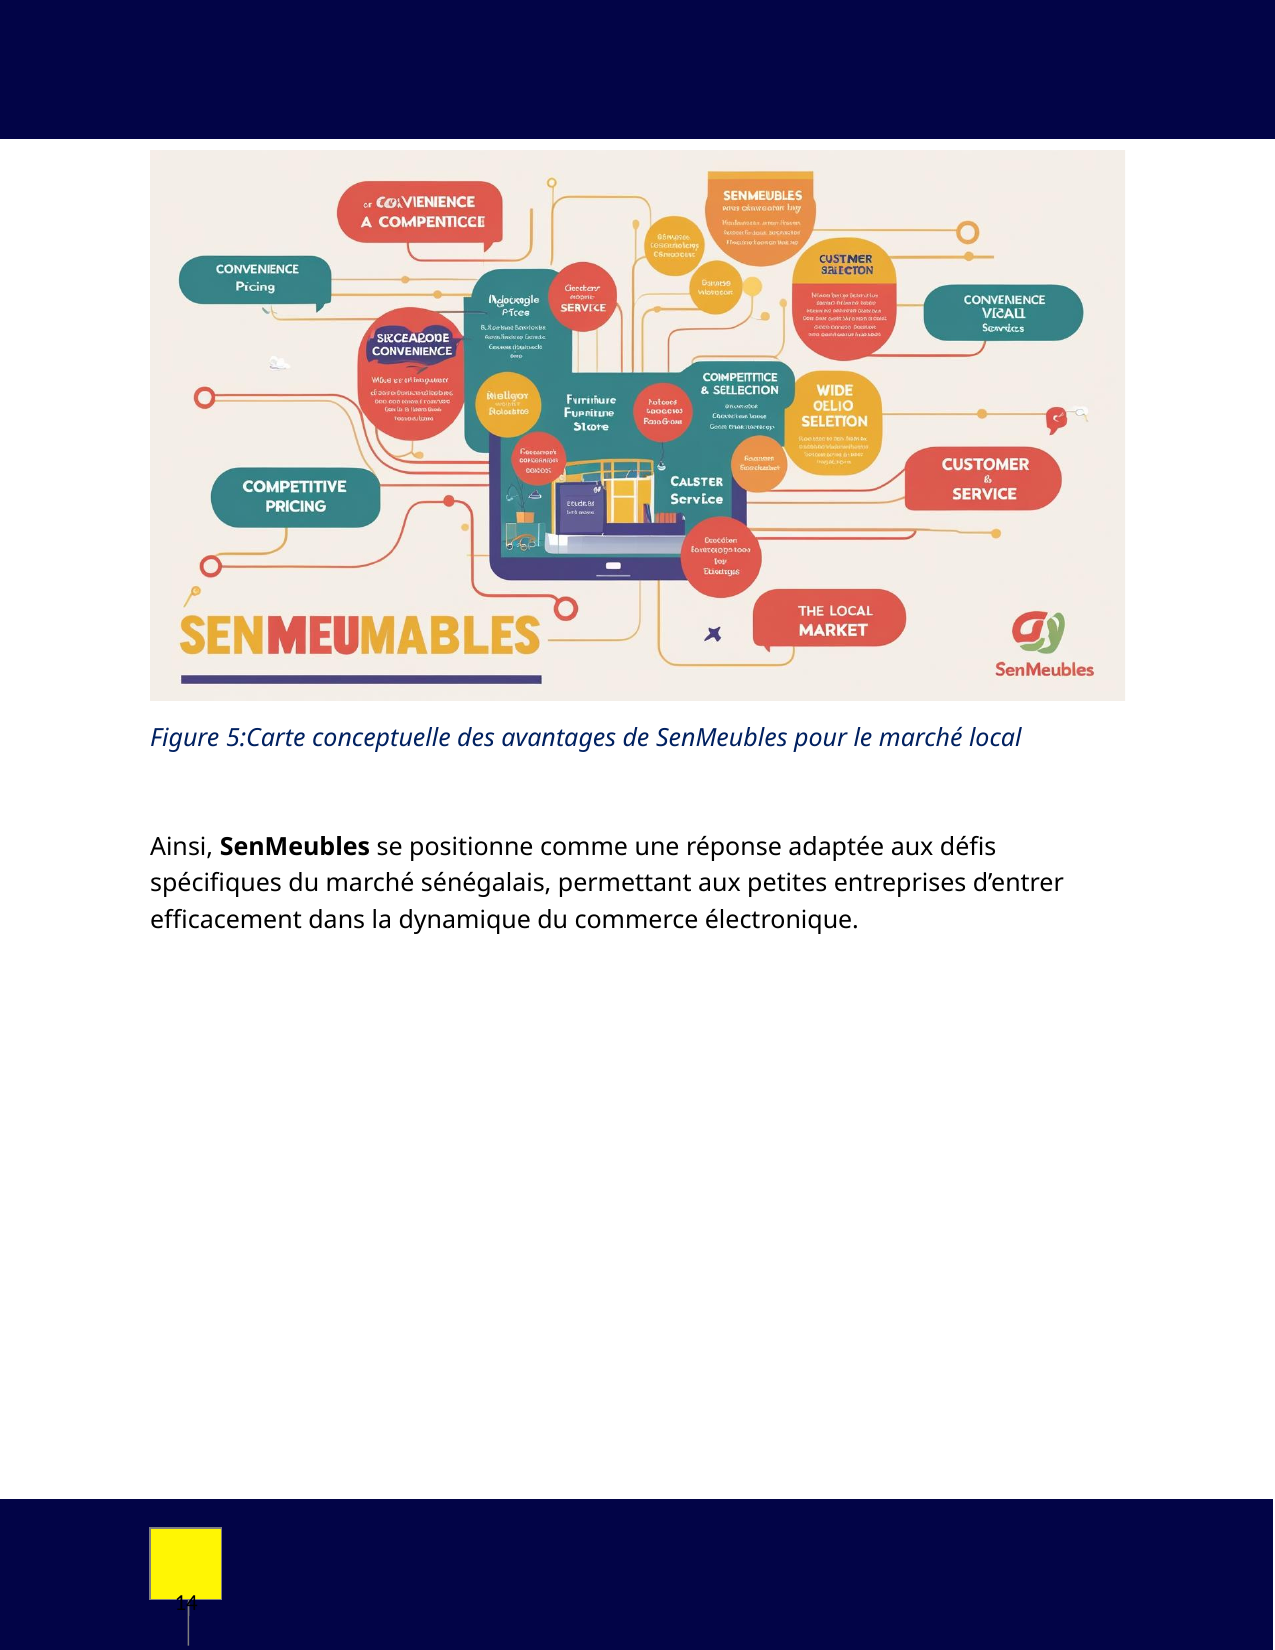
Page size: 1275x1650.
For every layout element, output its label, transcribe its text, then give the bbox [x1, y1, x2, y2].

text Ainsi, SenMeubles se positionne comme une réponse adaptée aux défis spécifiques du marché sénégalais, permettant aux petites entreprises d’entrer efficacement dans la dynamique du commerce électronique. [150, 828, 1125, 936]
text Figure 5:Carte conceptuelle des avantages de SenMeubles pour le marché local [150, 720, 1125, 754]
picture [150, 150, 1125, 701]
